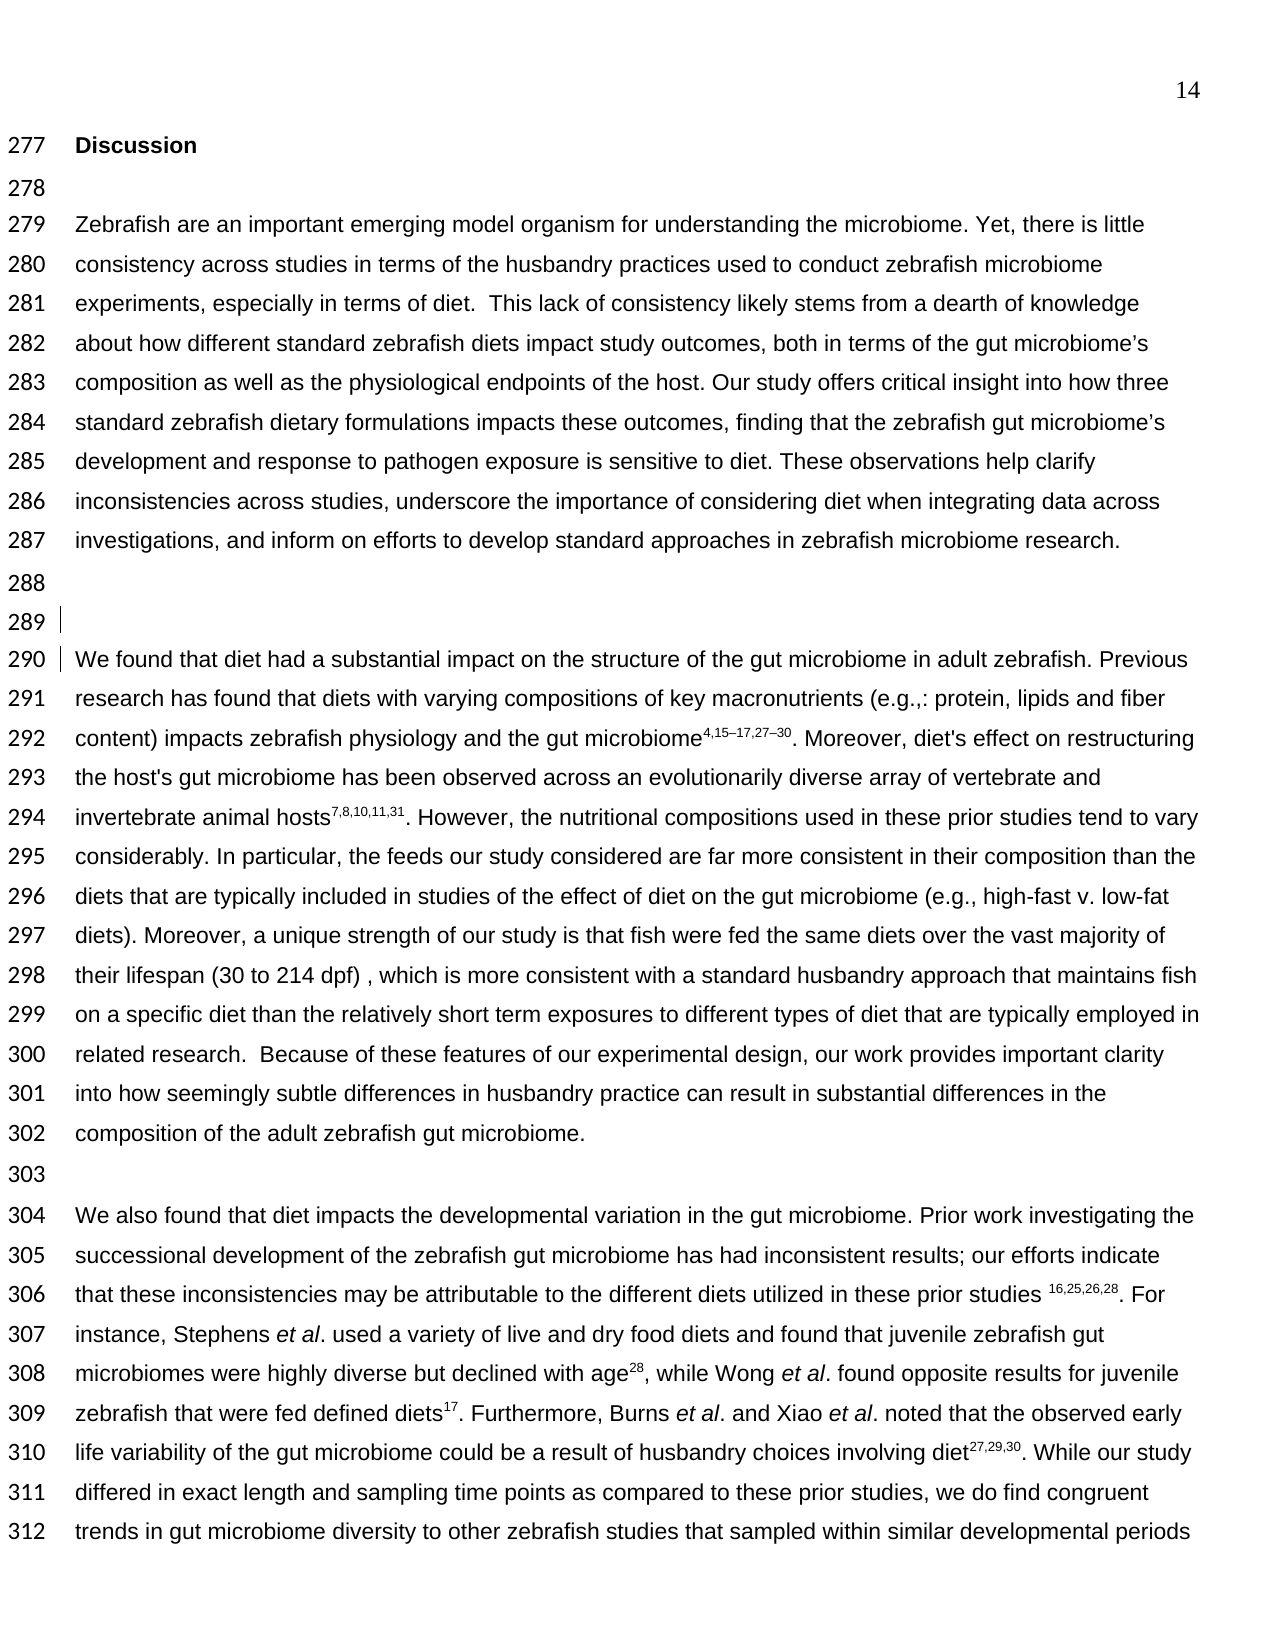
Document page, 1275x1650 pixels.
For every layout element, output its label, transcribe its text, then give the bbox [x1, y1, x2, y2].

text We found that diet had a substantial impact on the structure of the gut microbiome in adult zebrafish. Previous research has found that diets with varying compositions of key macronutrients (e.g.,: protein, lipids and fiber content) impacts zebrafish physiology and the gut microbiome4,15–17,27–30. Moreover, diet's effect on restructuring the host's gut microbiome has been observed across an evolutionarily diverse array of vertebrate and invertebrate animal hosts7,8,10,11,31. However, the nutritional compositions used in these prior studies tend to vary considerably. In particular, the feeds our study considered are far more consistent in their composition than the diets that are typically included in studies of the effect of diet on the gut microbiome (e.g., high-fast v. low-fat diets). Moreover, a unique strength of our study is that fish were fed the same diets over the vast majority of their lifespan (30 to 214 dpf) , which is more consistent with a standard husbandry approach that maintains fish on a specific diet than the relatively short term exposures to different types of diet that are typically employed in related research. Because of these features of our experimental design, our work provides important clarity into how seemingly subtle differences in husbandry practice can result in substantial differences in the composition of the adult zebrafish gut microbiome. [75, 646, 1200, 1146]
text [75, 1202, 1200, 1544]
text Discussion [75, 132, 1200, 159]
text Zebrafish are an important emerging model organism for understanding the microbiome. Yet, there is little consistency across studies in terms of the husbandry practices used to conduct zebrafish microbiome experiments, especially in terms of diet. This lack of consistency likely stems from a dearth of knowledge about how different standard zebrafish diets impact study outcomes, both in terms of the gut microbiome’s composition as well as the physiological endpoints of the host. Our study offers critical insight into how three standard zebrafish dietary formulations impacts these outcomes, finding that the zebrafish gut microbiome’s development and response to pathogen exposure is sensitive to diet. These observations help clarify inconsistencies across studies, underscore the importance of considering diet when integrating data across investigations, and inform on efforts to develop standard approaches in zebrafish microbiome research. [75, 211, 1200, 554]
